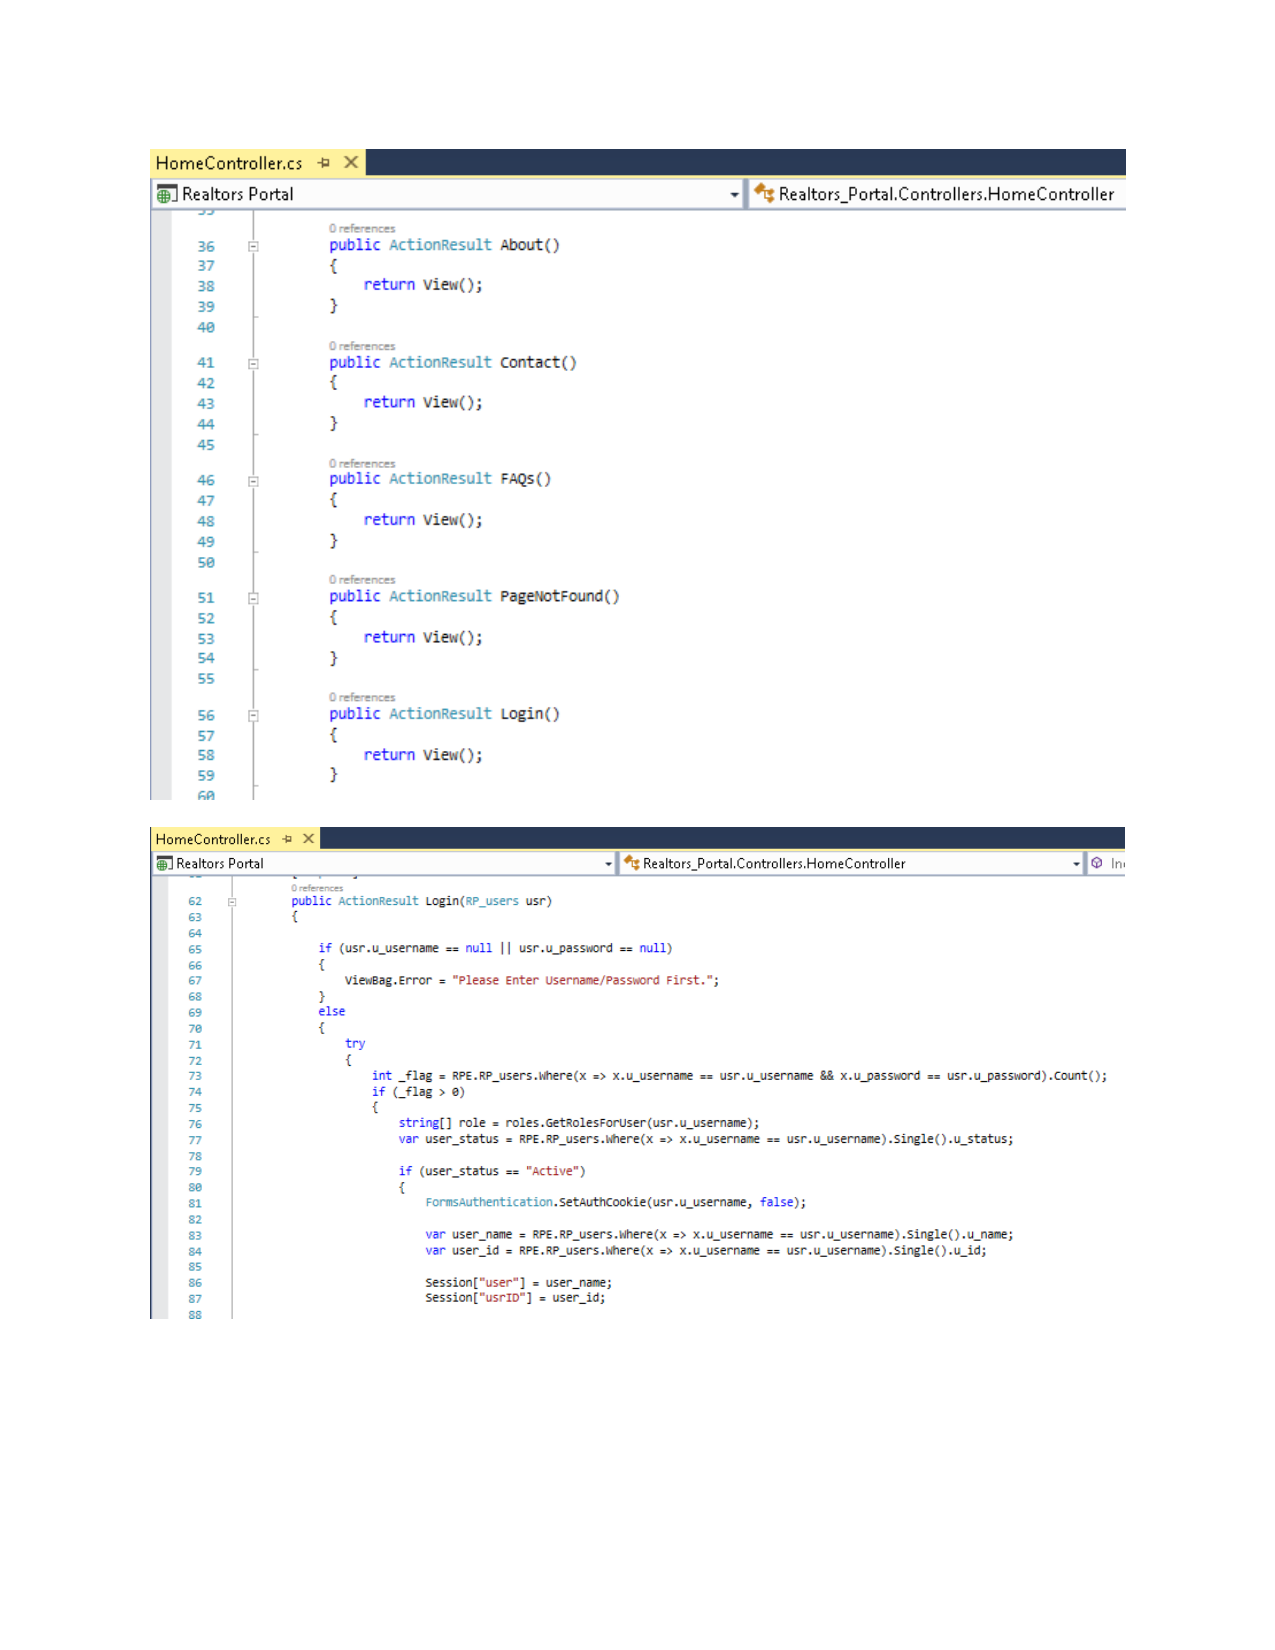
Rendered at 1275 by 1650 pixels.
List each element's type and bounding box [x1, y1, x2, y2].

picture [150, 149, 1126, 800]
picture [150, 827, 1125, 1319]
